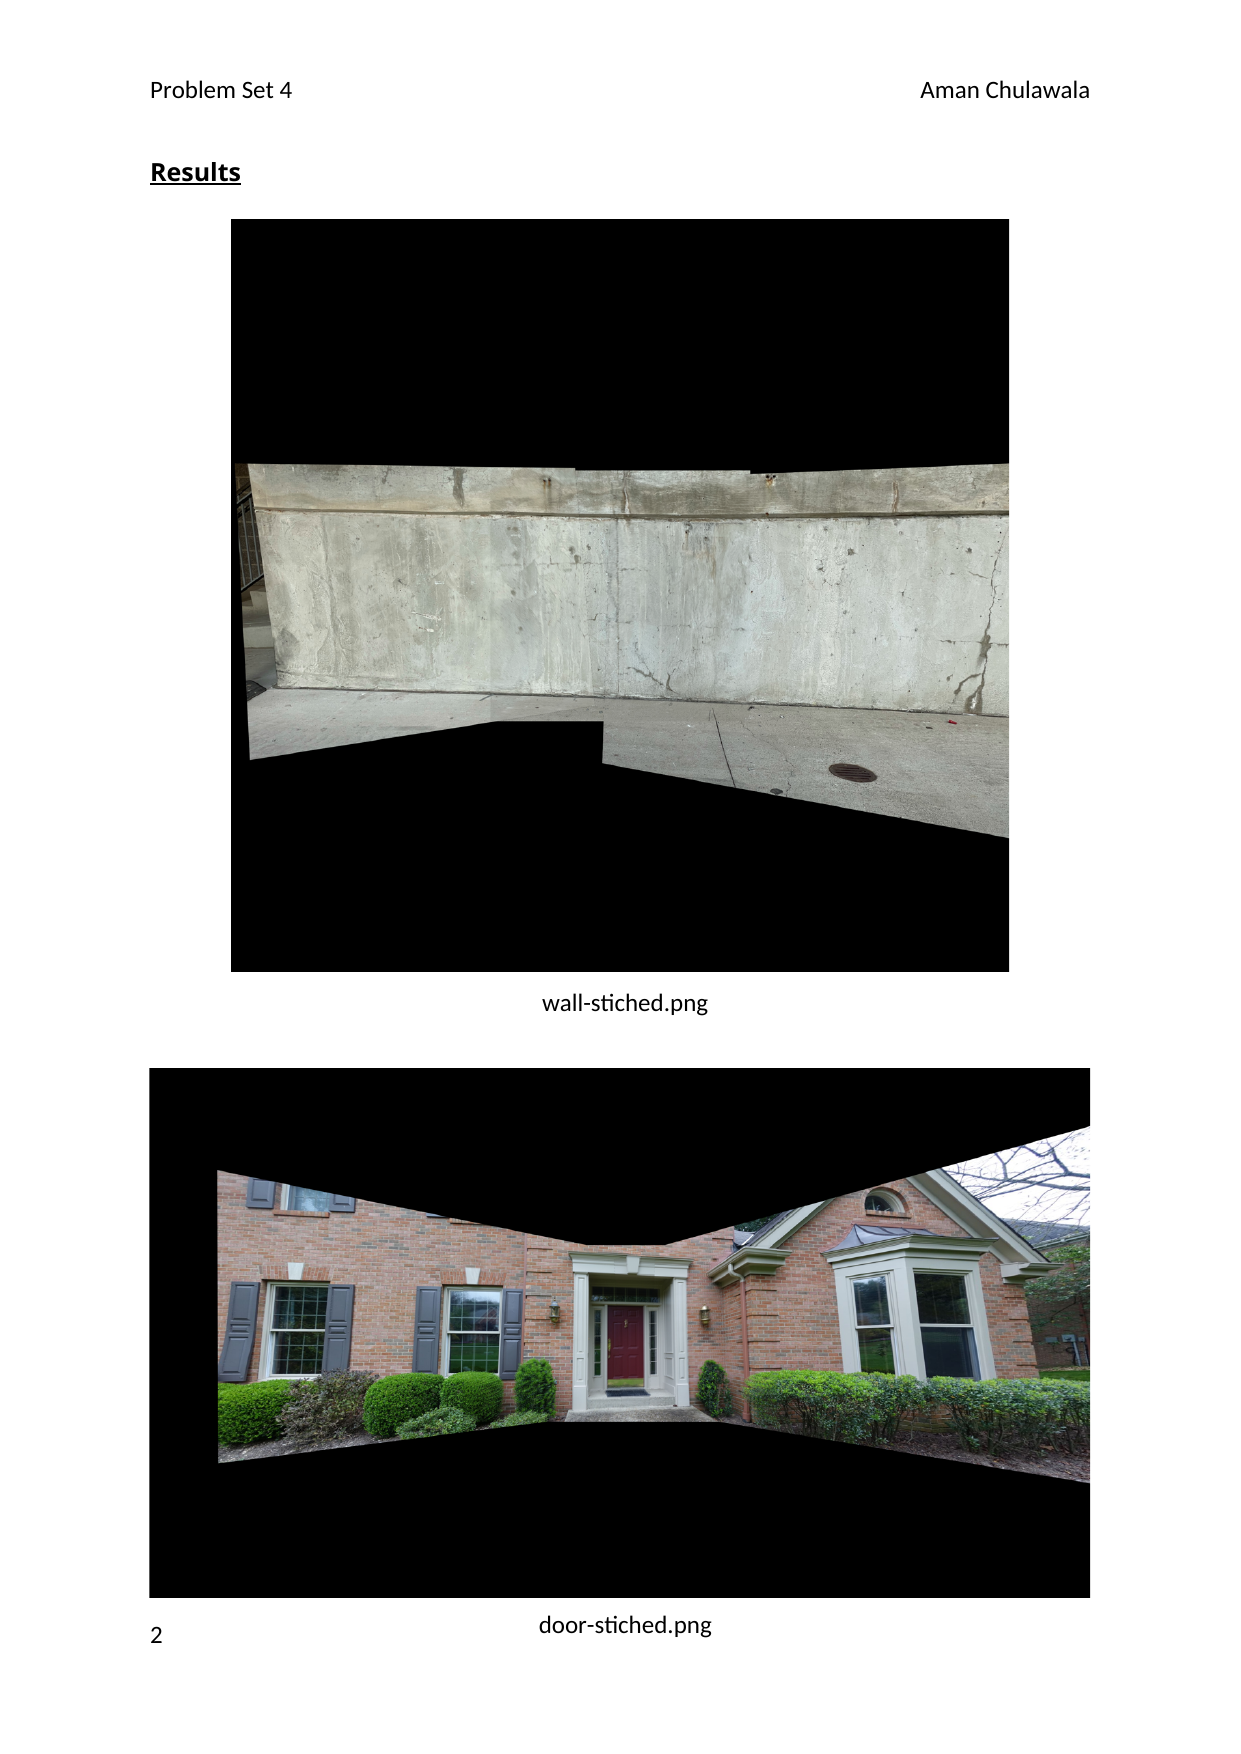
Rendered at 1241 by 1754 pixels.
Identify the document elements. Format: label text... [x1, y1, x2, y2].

picture [231, 219, 1010, 972]
subtitle Results [150, 154, 1090, 188]
picture [149, 1068, 1091, 1598]
